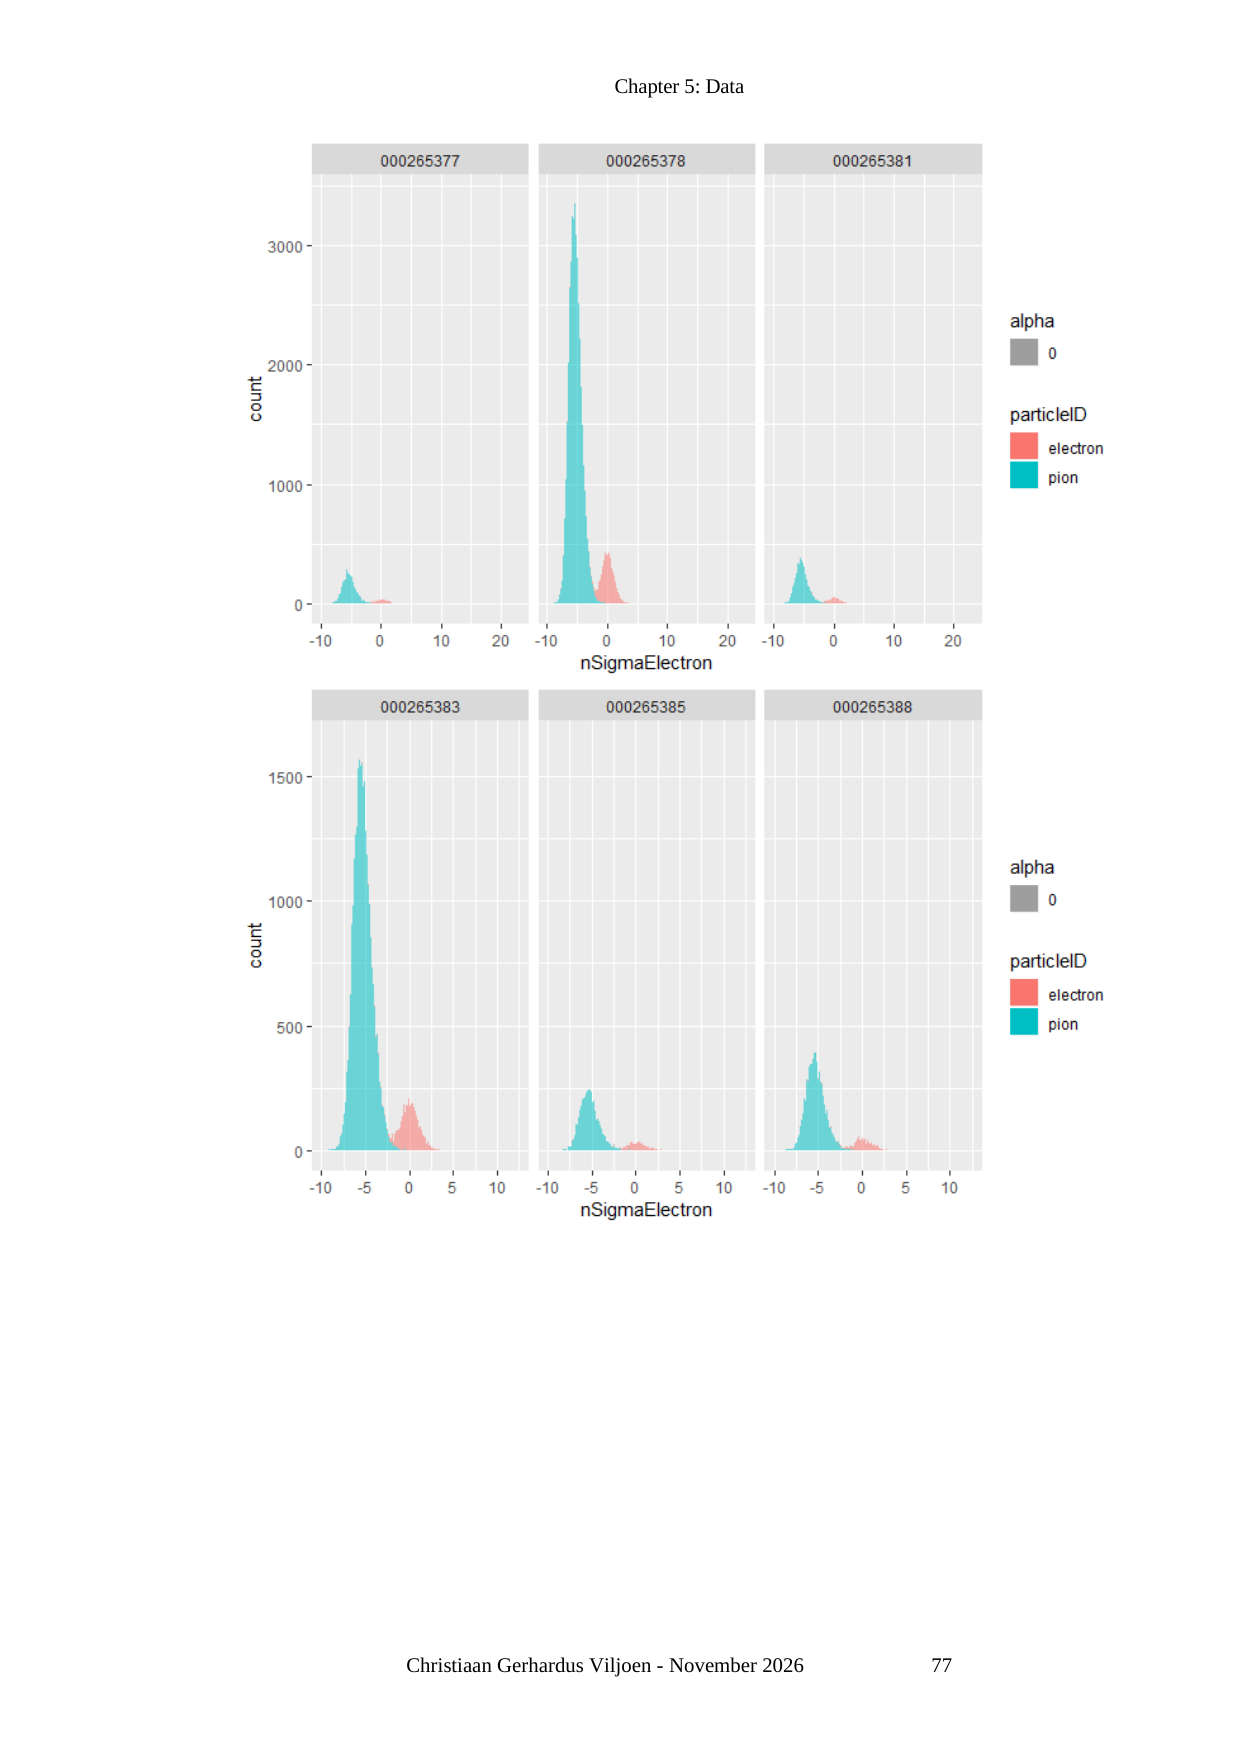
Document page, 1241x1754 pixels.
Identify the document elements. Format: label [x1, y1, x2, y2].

picture [236, 135, 1123, 1229]
